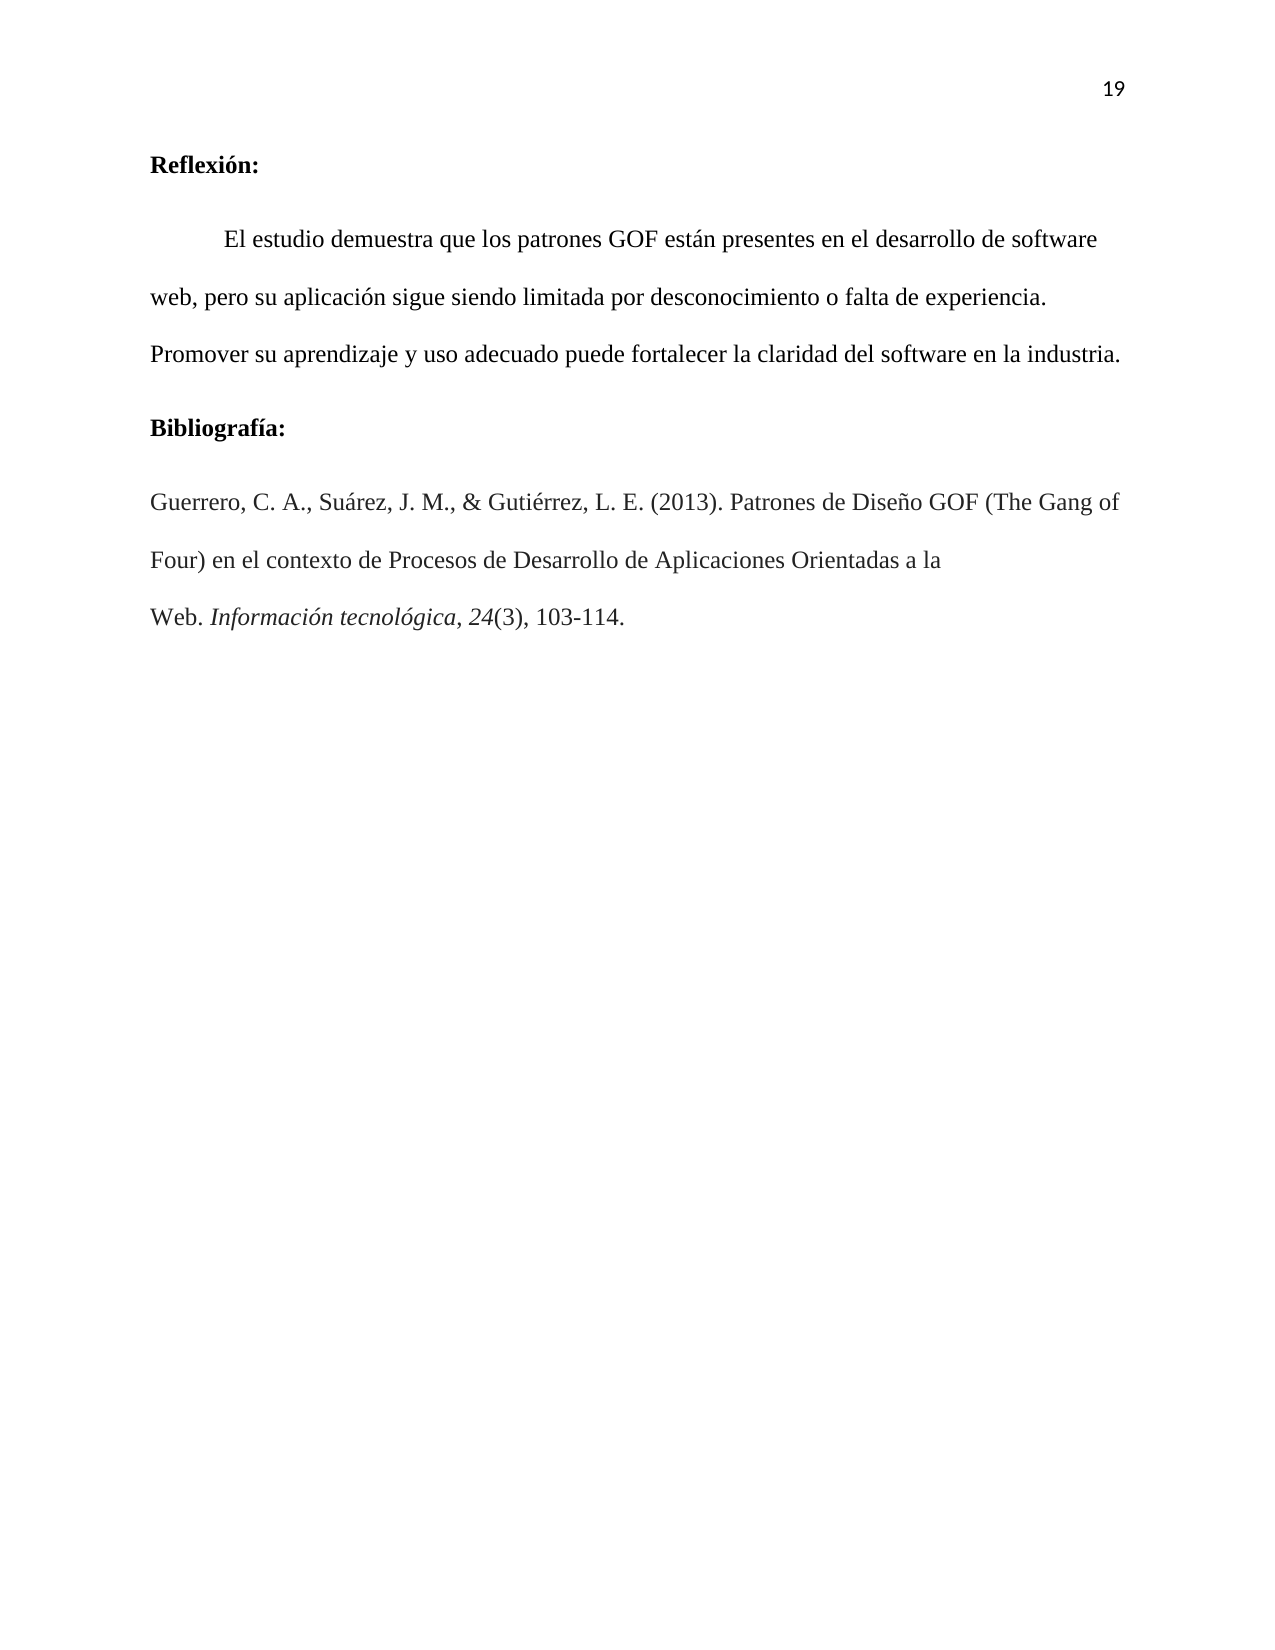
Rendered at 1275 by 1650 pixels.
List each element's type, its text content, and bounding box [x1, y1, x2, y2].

text Bibliografía: [150, 413, 1125, 442]
text El estudio demuestra que los patrones GOF están presentes en el desarrollo de software web, pero su aplicación sigue siendo limitada por desconocimiento o falta de experiencia. Promover su aprendizaje y uso adecuado puede fortalecer la claridad del software en la industria. [150, 224, 1125, 368]
text Guerrero, C. A., Suárez, J. M., & Gutiérrez, L. E. (2013). Patrones de Diseño GOF (The Gang of Four) en el contexto de Procesos de Desarrollo de Aplicaciones Orientadas a la Web. Información tecnológica, 24(3), 103-114. [150, 487, 1125, 631]
text Reflexión: [150, 150, 1125, 179]
